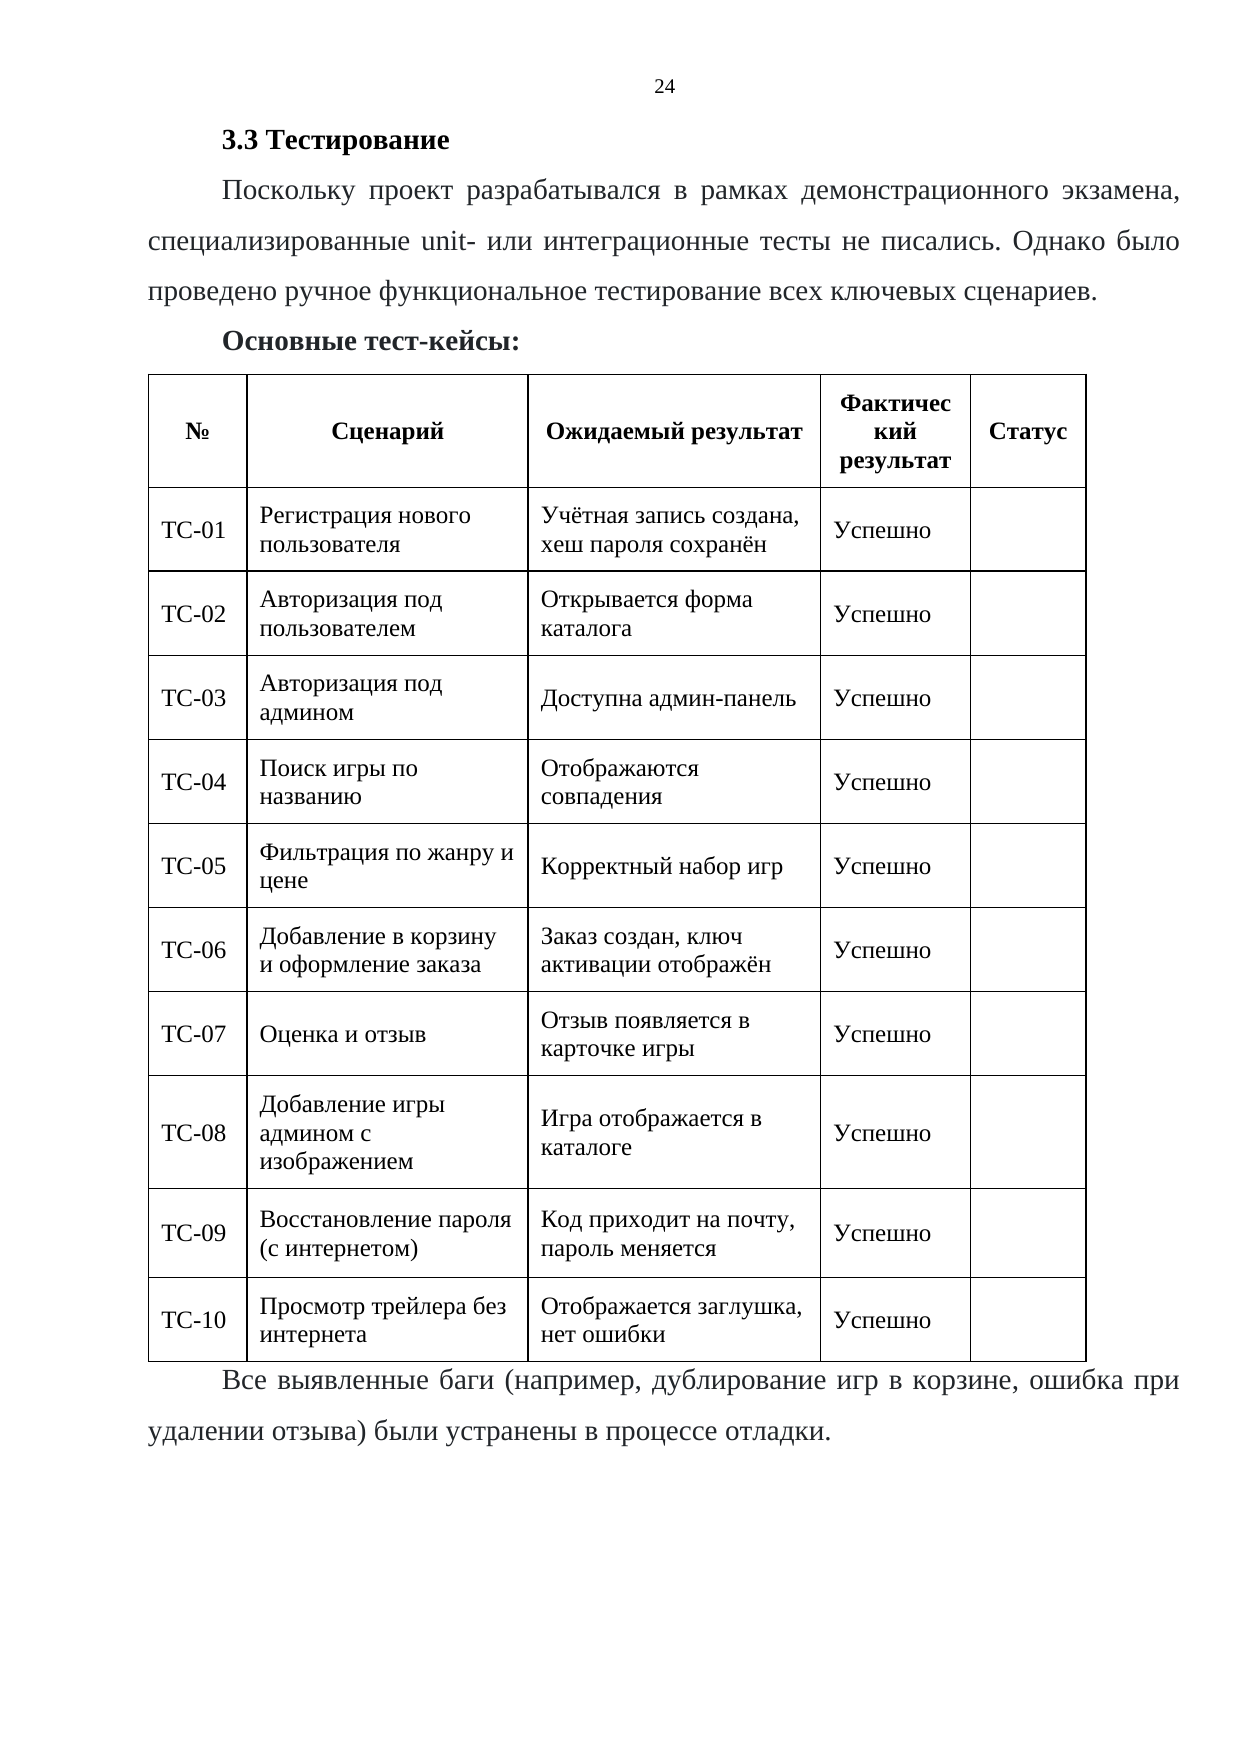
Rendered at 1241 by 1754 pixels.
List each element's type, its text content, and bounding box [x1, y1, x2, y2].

table_cell Успешно [821, 908, 970, 991]
table_cell Успешно [821, 992, 970, 1075]
table_cell Оценка и отзыв [248, 992, 527, 1075]
table_cell Добавление игры админом с изображением [248, 1076, 527, 1188]
table_cell Успешно [821, 488, 970, 570]
table_cell Успешно [821, 824, 970, 907]
table_cell Игра отображается в каталоге [529, 1076, 820, 1188]
table_cell Корректный набор игр [529, 824, 820, 907]
text Поскольку проект разрабатывался в рамках демонстрационного экзамена, специализированные unit- или интеграционные тесты не писались. Однако было проведено ручное функциональное тестирование всех ключевых сценариев. [148, 172, 1181, 306]
table_header Статус [971, 375, 1085, 486]
text Все выявленные баги (например, дублирование игр в корзине, ошибка при удалении отзыва) были устранены в процессе отладки. [148, 1362, 1181, 1446]
table_cell Просмотр трейлера без интернета [248, 1278, 527, 1361]
table_header № [149, 375, 246, 486]
table_cell ✅ [971, 1189, 1085, 1277]
text Основные тест-кейсы: [148, 323, 1181, 357]
table_cell ✅ [971, 1278, 1085, 1361]
table_cell Поиск игры по названию [248, 740, 527, 823]
table_header Сценарий [248, 375, 527, 486]
table_cell Восстановление пароля (с интернетом) [248, 1189, 527, 1277]
table_cell Отображаются совпадения [529, 740, 820, 823]
table_cell Код приходит на почту, пароль меняется [529, 1189, 820, 1277]
table_cell ✅ [971, 488, 1085, 570]
table_cell Регистрация нового пользователя [248, 488, 527, 570]
table_cell Успешно [821, 572, 970, 654]
table_cell ✅ [971, 824, 1085, 907]
table_cell Авторизация под пользователем [248, 572, 527, 654]
table_cell ✅ [971, 740, 1085, 823]
table_cell ✅ [971, 1076, 1085, 1188]
table_cell TC-04 [149, 740, 246, 823]
table_cell TC-01 [149, 488, 246, 570]
table_cell Учётная запись создана, хеш пароля сохранён [529, 488, 820, 570]
table_cell Успешно [821, 1278, 970, 1361]
subtitle 3.3 Тестирование [222, 122, 1181, 156]
table_cell TC-02 [149, 572, 246, 654]
table_cell ✅ [971, 656, 1085, 738]
table_cell TC-08 [149, 1076, 246, 1188]
table_cell TC-10 [149, 1278, 246, 1361]
table_cell Успешно [821, 656, 970, 738]
table_cell ✅ [971, 908, 1085, 991]
table_cell Авторизация под админом [248, 656, 527, 738]
table_cell Успешно [821, 740, 970, 823]
table_cell Доступна админ-панель [529, 656, 820, 738]
table_cell Успешно [821, 1189, 970, 1277]
table_cell Успешно [821, 1076, 970, 1188]
table_cell Фильтрация по жанру и цене [248, 824, 527, 907]
table_cell Открывается форма каталога [529, 572, 820, 654]
table_cell TC-09 [149, 1189, 246, 1277]
table_cell Отображается заглушка, нет ошибки [529, 1278, 820, 1361]
table_header Фактический результат [821, 375, 970, 486]
table_cell ✅ [971, 572, 1085, 654]
table_cell TC-03 [149, 656, 246, 738]
table_cell TC-06 [149, 908, 246, 991]
table_header Ожидаемый результат [529, 375, 820, 486]
table_cell Заказ создан, ключ активации отображён [529, 908, 820, 991]
table_cell ✅ [971, 992, 1085, 1075]
table_cell TC-05 [149, 824, 246, 907]
table_cell TC-07 [149, 992, 246, 1075]
table_cell Добавление в корзину и оформление заказа [248, 908, 527, 991]
table_cell Отзыв появляется в карточке игры [529, 992, 820, 1075]
